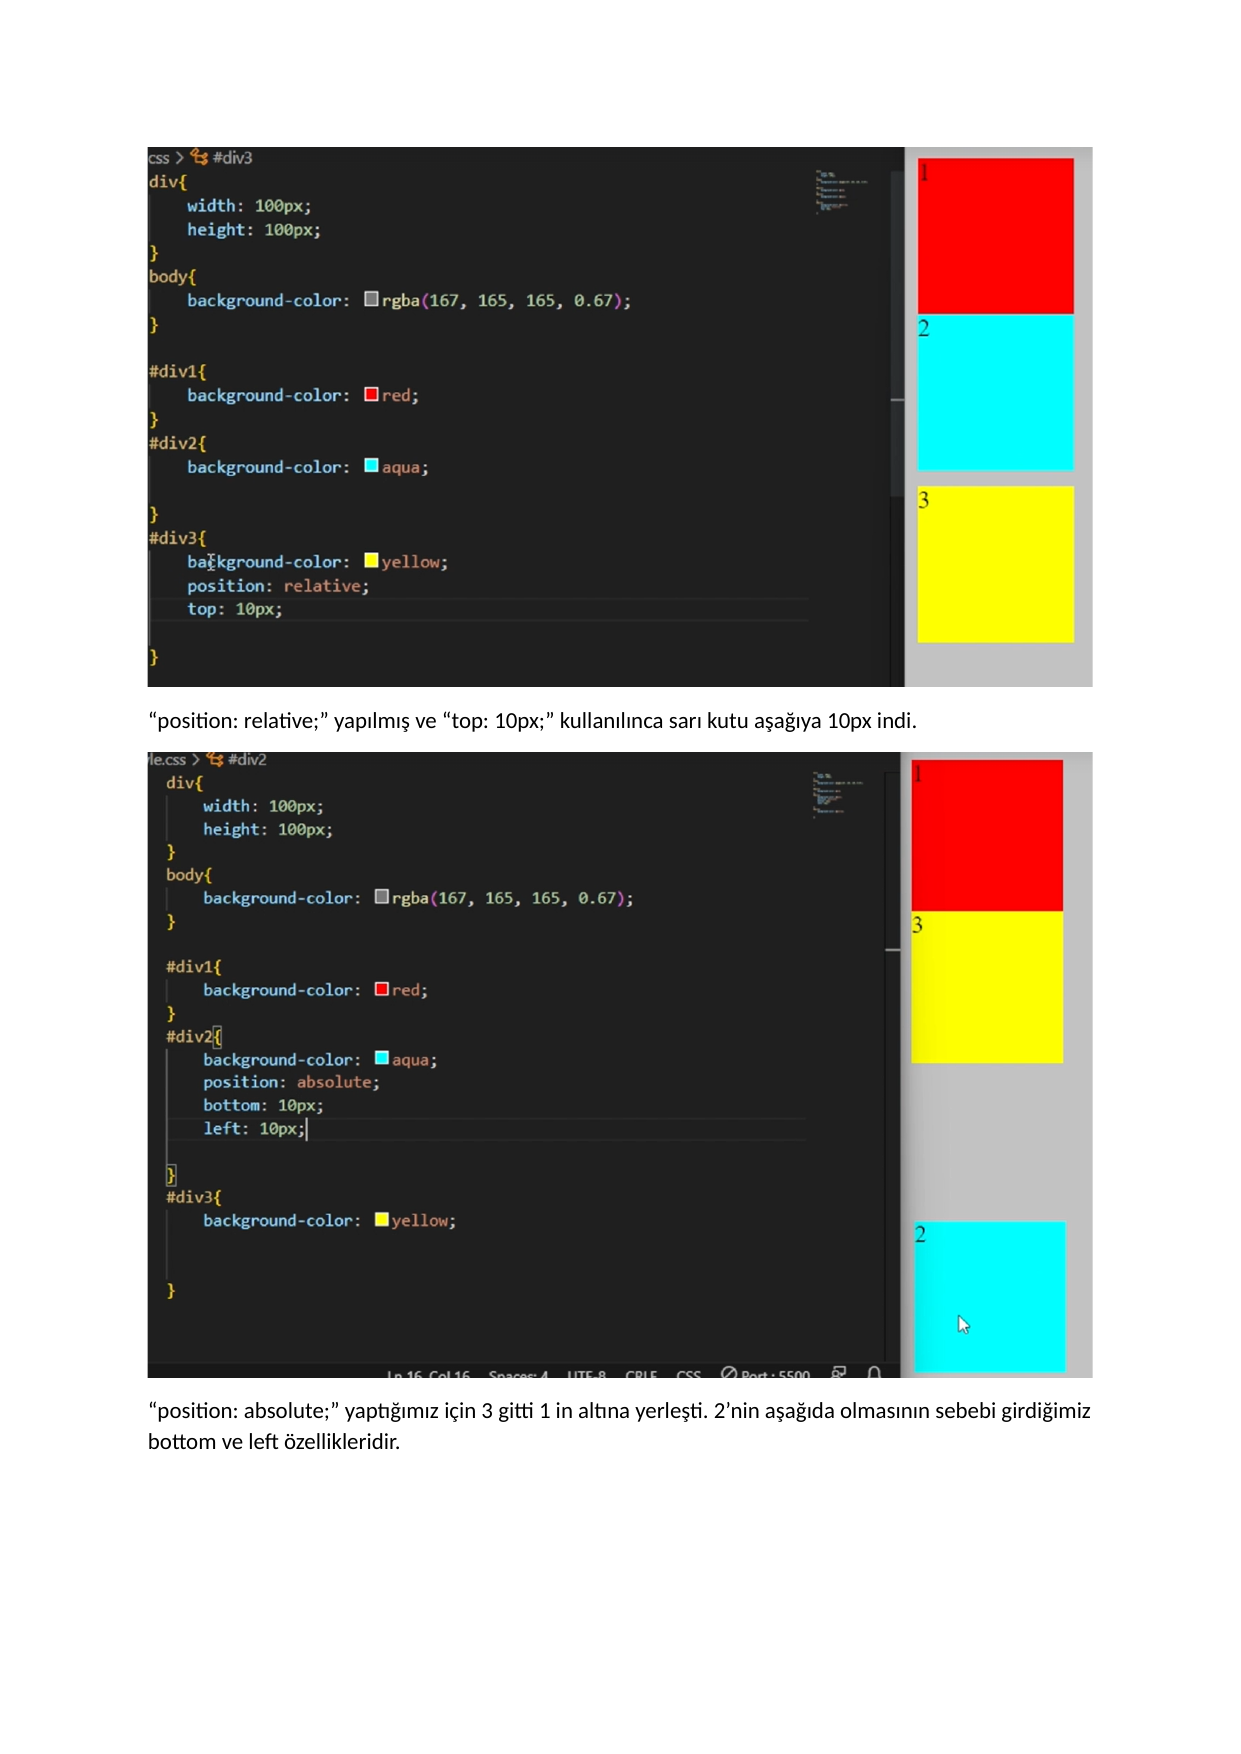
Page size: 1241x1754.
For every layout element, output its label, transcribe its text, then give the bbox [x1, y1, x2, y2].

text “position: absolute;” yaptığımız için 3 gitti 1 in altına yerleşti. 2’nin aşağıda olmasının sebebi girdiğimiz bottom ve left özellikleridir. [148, 1397, 1093, 1455]
text “position: relative;” yapılmış ve “top: 10px;” kullanılınca sarı kutu aşağıya 10px indi. [148, 706, 1093, 734]
picture [147, 752, 1093, 1378]
picture [147, 147, 1093, 687]
